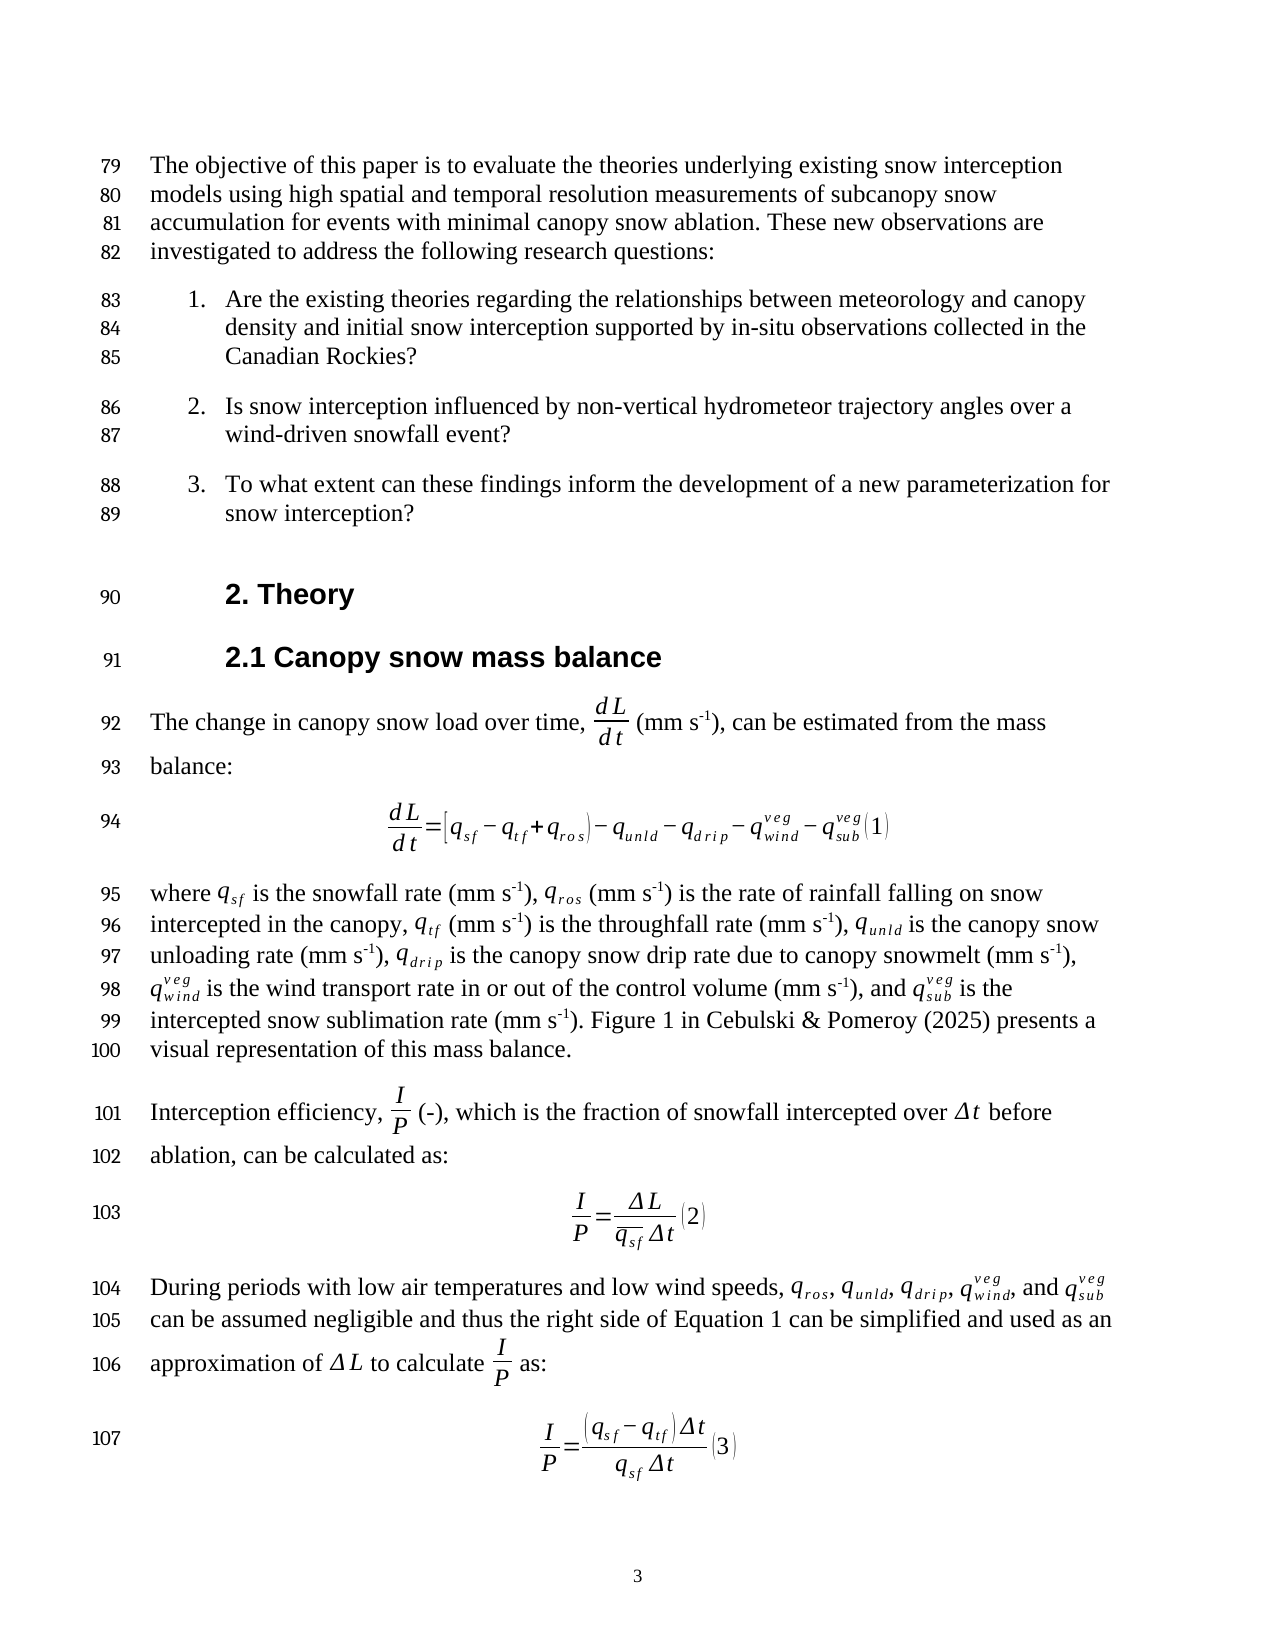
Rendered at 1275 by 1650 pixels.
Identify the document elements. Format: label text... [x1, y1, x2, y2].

subtitle 2.1 Canopy snow mass balance [150, 640, 1125, 673]
subtitle 2. Theory [150, 577, 1125, 610]
list Are the existing theories regarding the relationships between meteorology and canopy density and initial snow interception supported by in-situ observations collected in the Canadian Rockies? [187, 284, 1125, 370]
text Interception efficiency, (-), which is the fraction of snowfall intercepted over before ablation, can be calculated as: [150, 1082, 1125, 1169]
list Is snow interception influenced by non-vertical hydrometeor trajectory angles over a wind-driven snowfall event? [187, 391, 1125, 448]
text where is the snowfall rate (mm s-1), (mm s-1) is the rate of rainfall falling on snow intercepted in the canopy, (mm s-1) is the throughfall rate (mm s-1), is the canopy snow unloading rate (mm s-1), is the canopy snow drip rate due to canopy snowmelt (mm s-1), is the wind transport rate in or out of the control volume (mm s-1), and is the intercepted snow sublimation rate (mm s-1). Figure 1 in Cebulski & Pomeroy (2025) presents a visual representation of this mass balance. [150, 876, 1125, 1063]
text The objective of this paper is to evaluate the theories underlying existing snow interception models using high spatial and temporal resolution measurements of subcanopy snow accumulation for events with minimal canopy snow ablation. These new observations are investigated to address the following research questions: [150, 150, 1125, 265]
text During periods with low air temperatures and low wind speeds, , , , , and can be assumed negligible and thus the right side of Equation 1 can be simplified and used as an approximation of to calculate as: [150, 1269, 1125, 1392]
text The change in canopy snow load over time, (mm s-1), can be estimated from the mass balance: [150, 692, 1125, 780]
list To what extent can these findings inform the development of a new parameterization for snow interception? [187, 469, 1125, 527]
